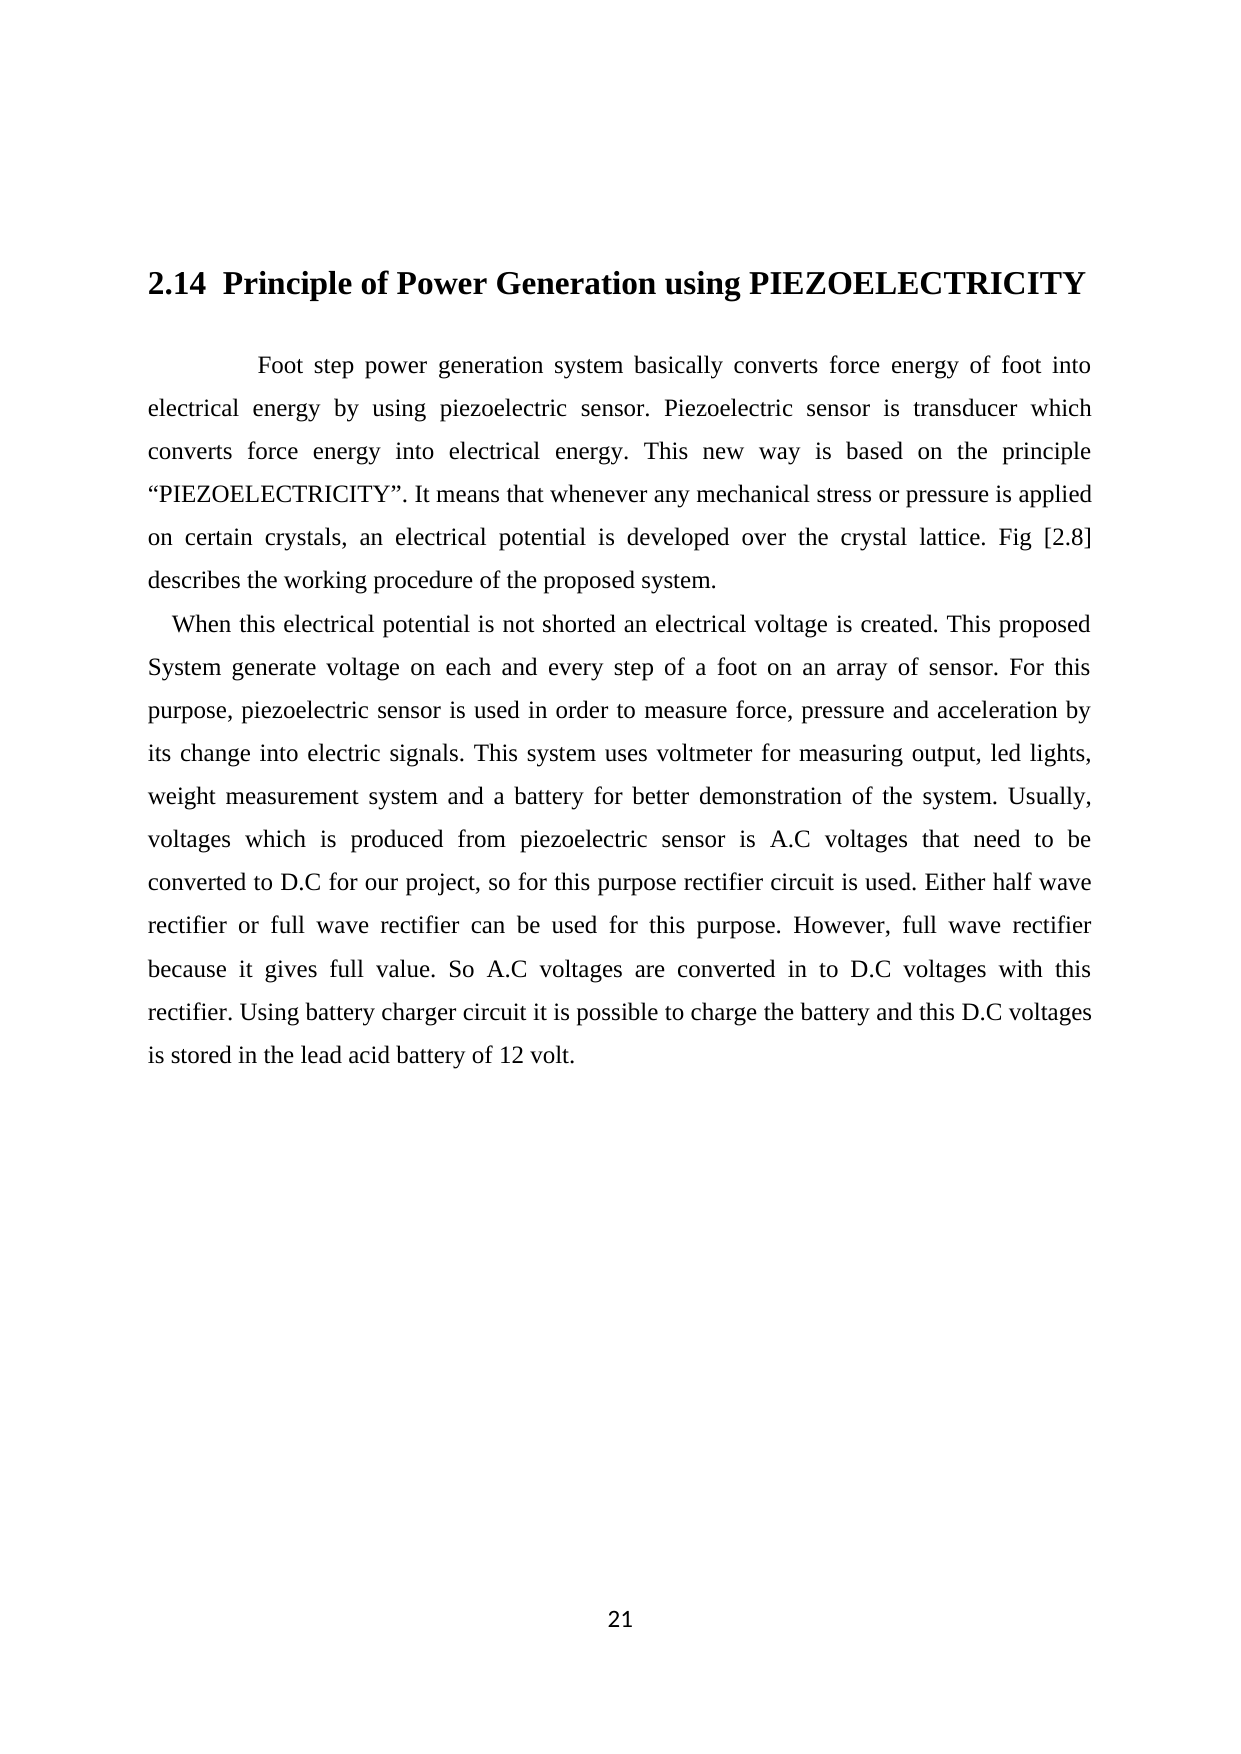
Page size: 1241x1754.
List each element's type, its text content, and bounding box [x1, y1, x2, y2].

subtitle 2.14 Principle of Power Generation using PIEZOELECTRICITY [148, 263, 1093, 302]
text Foot step power generation system basically converts force energy of foot into electrical energy by using piezoelectric sensor. Piezoelectric sensor is transducer which converts force energy into electrical energy. This new way is based on the principle “PIEZOELECTRICITY”. It means that whenever any mechanical stress or pressure is applied on certain crystals, an electrical potential is developed over the crystal lattice. Fig [2.8] describes the working procedure of the proposed system. [148, 350, 1093, 594]
text When this electrical potential is not shorted an electrical voltage is created. This proposed System generate voltage on each and every step of a foot on an array of sensor. For this purpose, piezoelectric sensor is used in order to measure force, pressure and acceleration by its change into electric signals. This system uses voltmeter for measuring output, led lights, weight measurement system and a battery for better demonstration of the system. Usually, voltages which is produced from piezoelectric sensor is A.C voltages that need to be converted to D.C for our project, so for this purpose rectifier circuit is used. Either half wave rectifier or full wave rectifier can be used for this purpose. However, full wave rectifier because it gives full value. So A.C voltages are converted in to D.C voltages with this rectifier. Using battery charger circuit it is possible to charge the battery and this D.C voltages is stored in the lead acid battery of 12 volt. [148, 609, 1093, 1069]
